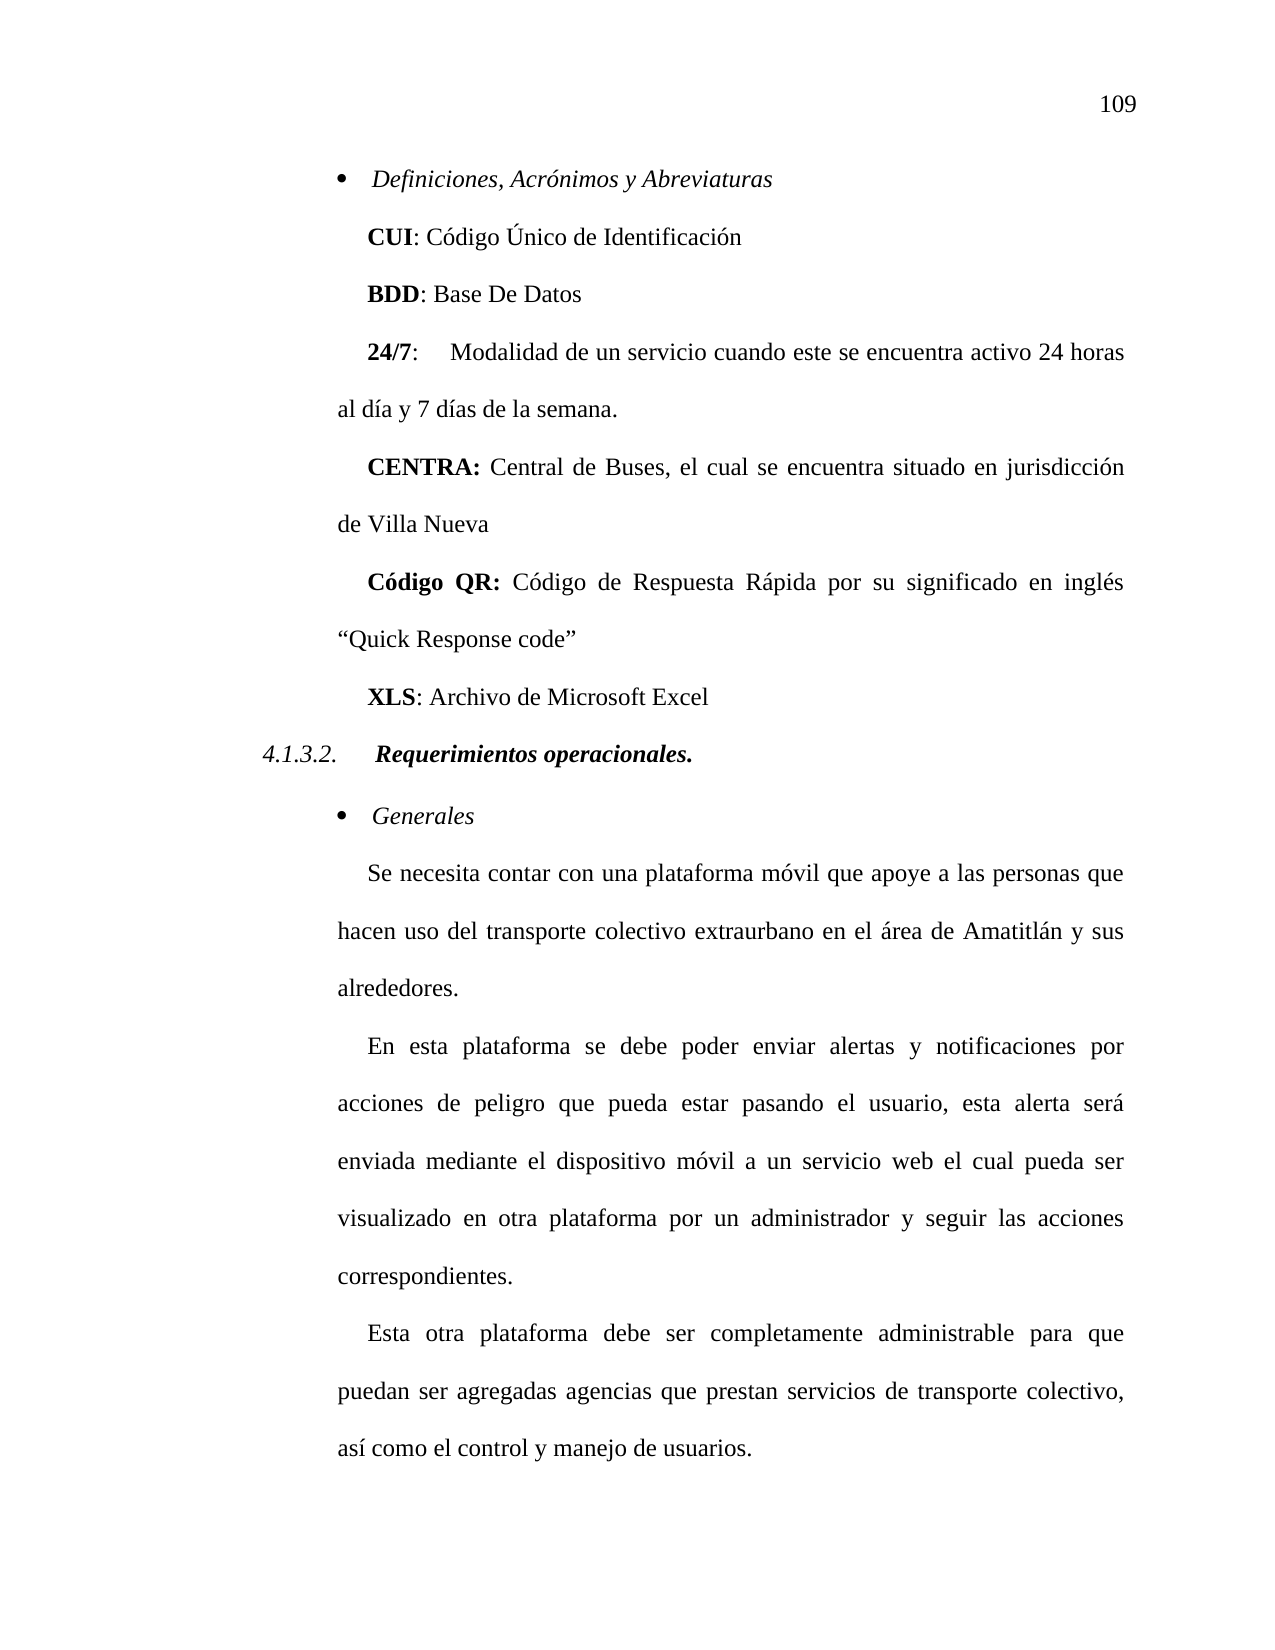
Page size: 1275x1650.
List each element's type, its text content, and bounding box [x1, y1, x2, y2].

text Se necesita contar con una plataforma móvil que apoye a las personas que hacen uso del transporte colectivo extraurbano en el área de Amatitlán y sus alrededores. [337, 858, 1125, 1002]
text Definiciones, Acrónimos y Abreviaturas [337, 164, 1125, 193]
text Esta otra plataforma debe ser completamente administrable para que puedan ser agregadas agencias que prestan servicios de transporte colectivo, así como el control y manejo de usuarios. [337, 1318, 1125, 1462]
text 24/7: Modalidad de un servicio cuando este se encuentra activo 24 horas al día y 7 días de la semana. [337, 337, 1125, 423]
text Generales [337, 801, 1125, 830]
text Código QR: Código de Respuesta Rápida por su significado en inglés “Quick Response code” [337, 567, 1125, 653]
subtitle Requerimientos operacionales. [262, 739, 1125, 768]
text CENTRA: Central de Buses, el cual se encuentra situado en jurisdicción de Villa Nueva [337, 452, 1125, 538]
text BDD: Base De Datos [337, 279, 1125, 308]
text XLS: Archivo de Microsoft Excel [337, 682, 1125, 711]
text CUI: Código Único de Identificación [337, 222, 1125, 251]
text En esta plataforma se debe poder enviar alertas y notificaciones por acciones de peligro que pueda estar pasando el usuario, esta alerta será enviada mediante el dispositivo móvil a un servicio web el cual pueda ser visualizado en otra plataforma por un administrador y seguir las acciones correspondientes. [337, 1031, 1125, 1290]
